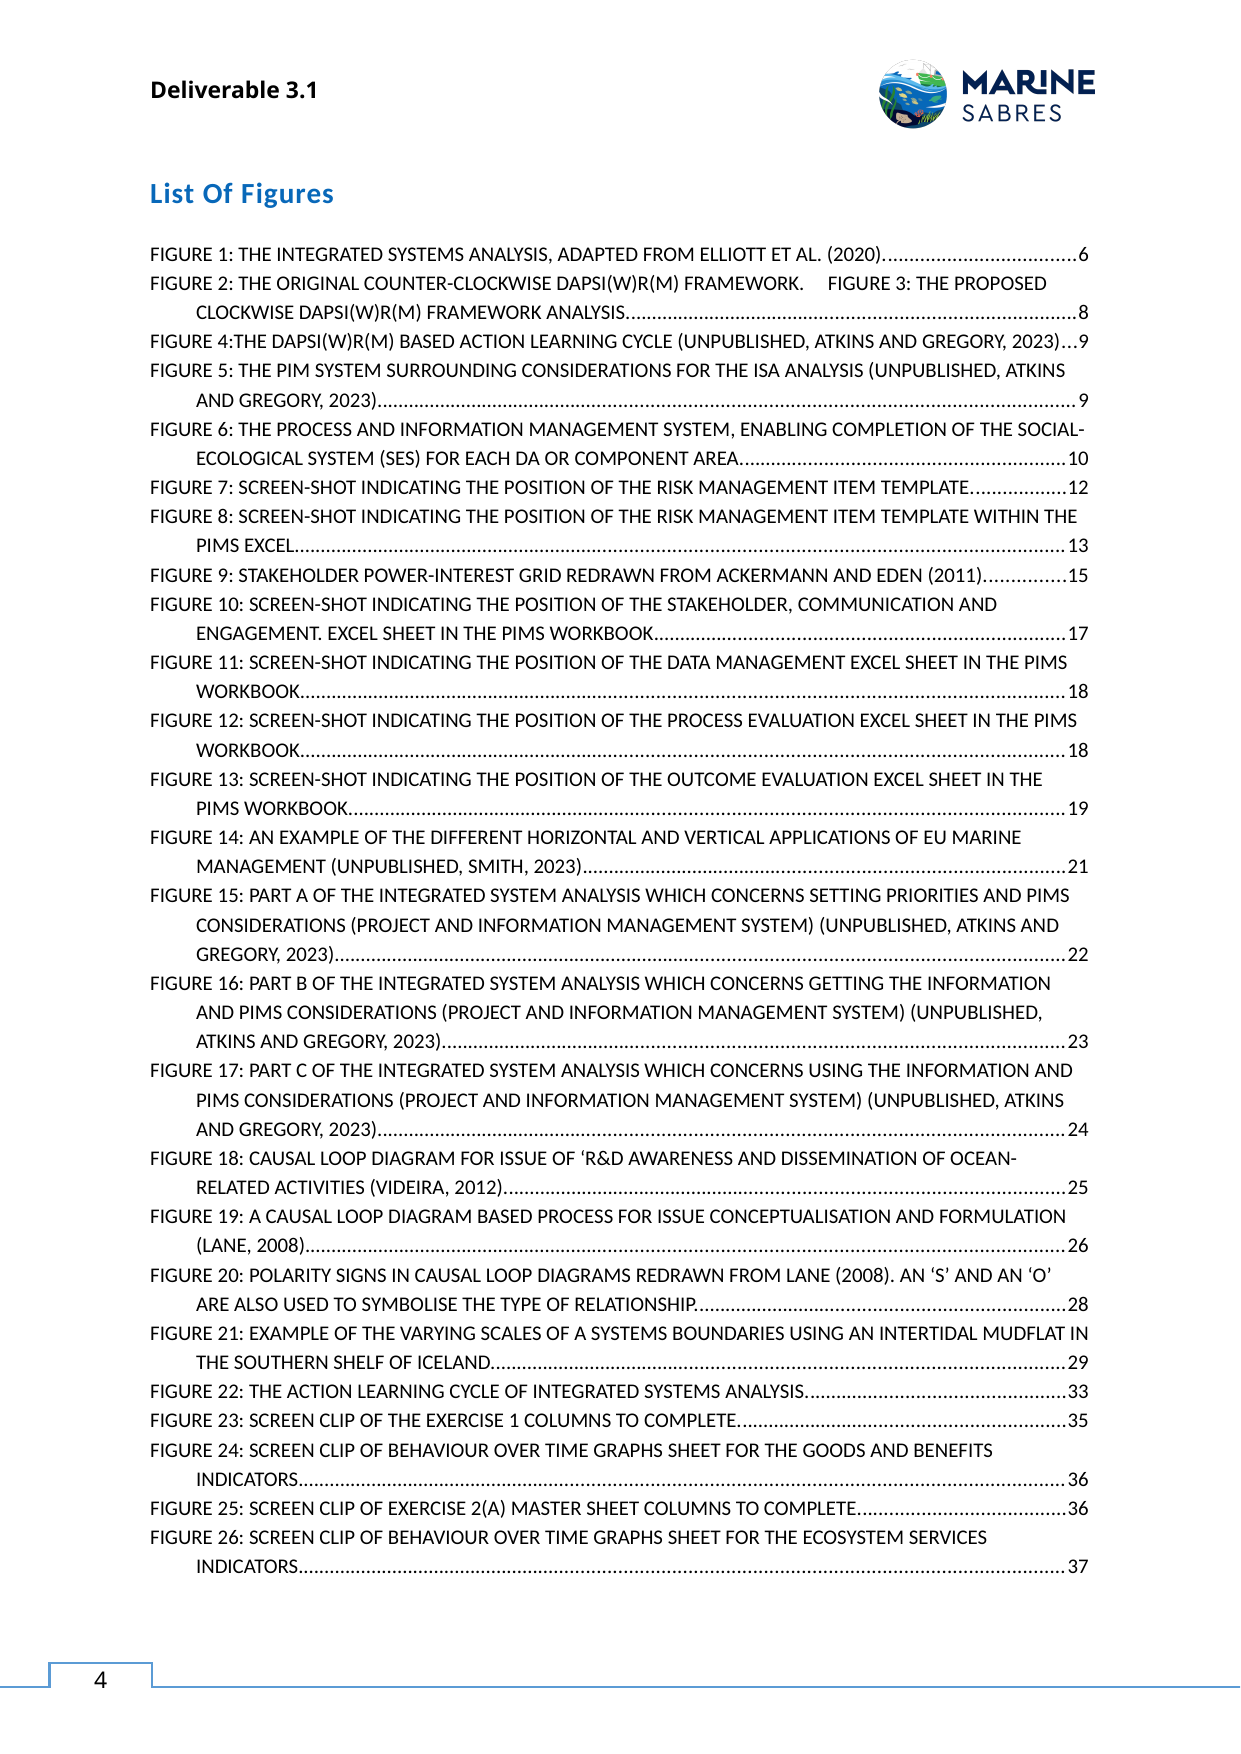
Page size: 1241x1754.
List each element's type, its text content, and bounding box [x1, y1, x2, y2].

text Figure 7: Screen-shot indicating the position of the Risk Management item template. 12 [150, 474, 1090, 500]
text Figure 1: The integrated systems analysis, adapted from Elliott et al. (2020). 6 [150, 241, 1090, 266]
text Figure 10: Screen-shot indicating the position of the Stakeholder, communication and engagement. Excel sheet in the PIMS workbook 17 [150, 591, 1090, 646]
text Figure 19: A Causal Loop Diagram based process for issue conceptualisation and formulation (Lane, 2008) 26 [150, 1203, 1090, 1258]
text Figure 17: Part C of the Integrated System Analysis which concerns using the information and PIMS considerations (Project and Information Management System) (Unpublished, Atkins and Gregory, 2023). 24 [150, 1058, 1090, 1141]
text Figure 8: Screen-shot indicating the position of the Risk Management item template within the PIMS Excel. 13 [150, 503, 1090, 558]
text Figure 26: Screen clip of Behaviour Over Time Graphs sheet for the Ecosystem Services indicators. 37 [150, 1524, 1090, 1579]
text Figure 9: Stakeholder Power-Interest Grid redrawn from Ackermann and Eden (2011). 15 [150, 562, 1090, 587]
text Figure 20: Polarity signs in Causal Loop Diagrams redrawn from Lane (2008). An ‘s’ and an ‘o’ are also used to symbolise the type of relationship. 28 [150, 1262, 1090, 1316]
text Figure 25: Screen Clip of Exercise 2(a) master sheet columns to complete. 36 [150, 1495, 1090, 1521]
text Figure 5: The PIM System surrounding considerations for the ISA analysis (Unpublished, Atkins and Gregory, 2023). 9 [150, 358, 1090, 412]
text Figure 2: The original counter-clockwise DAPSI(W)R(M) Framework. Figure 3: The proposed clockwise DAPSI(W)R(M) Framework analysis. 8 [150, 270, 1090, 325]
text Figure 12: Screen-shot indicating the position of the Process Evaluation Excel sheet in the PIMS workbook. 18 [150, 708, 1090, 762]
text Figure 18: Causal Loop Diagram for issue of ‘R&D awareness and dissemination of ocean-related activities (Videira, 2012). 25 [150, 1145, 1090, 1200]
text Figure 16: Part B of the Integrated System Analysis which concerns getting the information and PIMS considerations (Project and Information Management System) (Unpublished, Atkins and Gregory, 2023). 23 [150, 970, 1090, 1054]
subtitle List Of Figures [150, 175, 1090, 211]
text Figure 23: Screen Clip of the Exercise 1 columns to complete. 35 [150, 1408, 1090, 1433]
text Figure 13: Screen-shot indicating the position of the Outcome Evaluation Excel sheet in the PIMS workbook. 19 [150, 766, 1090, 821]
text Figure 24: Screen clip of Behaviour Over Time Graphs sheet for the Goods and Benefits indicators. 36 [150, 1437, 1090, 1491]
picture [861, 44, 1113, 145]
text Figure 11: Screen-shot indicating the position of the data Management Excel sheet in the PIMS workbook. 18 [150, 649, 1090, 704]
text Figure 6: The process and information management system, enabling completion of the Social-Ecological System (SES) for each DA or component area. 10 [150, 416, 1090, 471]
text Figure 14: An example of the different horizontal and vertical applications of EU marine management (Unpublished, Smith, 2023) 21 [150, 824, 1090, 879]
text Figure 4:The DAPSI(W)R(M) based Action Learning Cycle (Unpublished, Atkins and Gregory, 2023) 9 [150, 328, 1090, 354]
text Figure 21: Example of the varying scales of a systems boundaries using an Intertidal mudflat in the southern shelf of Iceland. 29 [150, 1320, 1090, 1375]
text Figure 22: The Action Learning Cycle of Integrated Systems Analysis. 33 [150, 1378, 1090, 1404]
text Figure 15: Part A of the Integrated System Analysis which concerns setting priorities and PIMS considerations (Project and Information Management System) (Unpublished, Atkins and Gregory, 2023). 22 [150, 883, 1090, 966]
